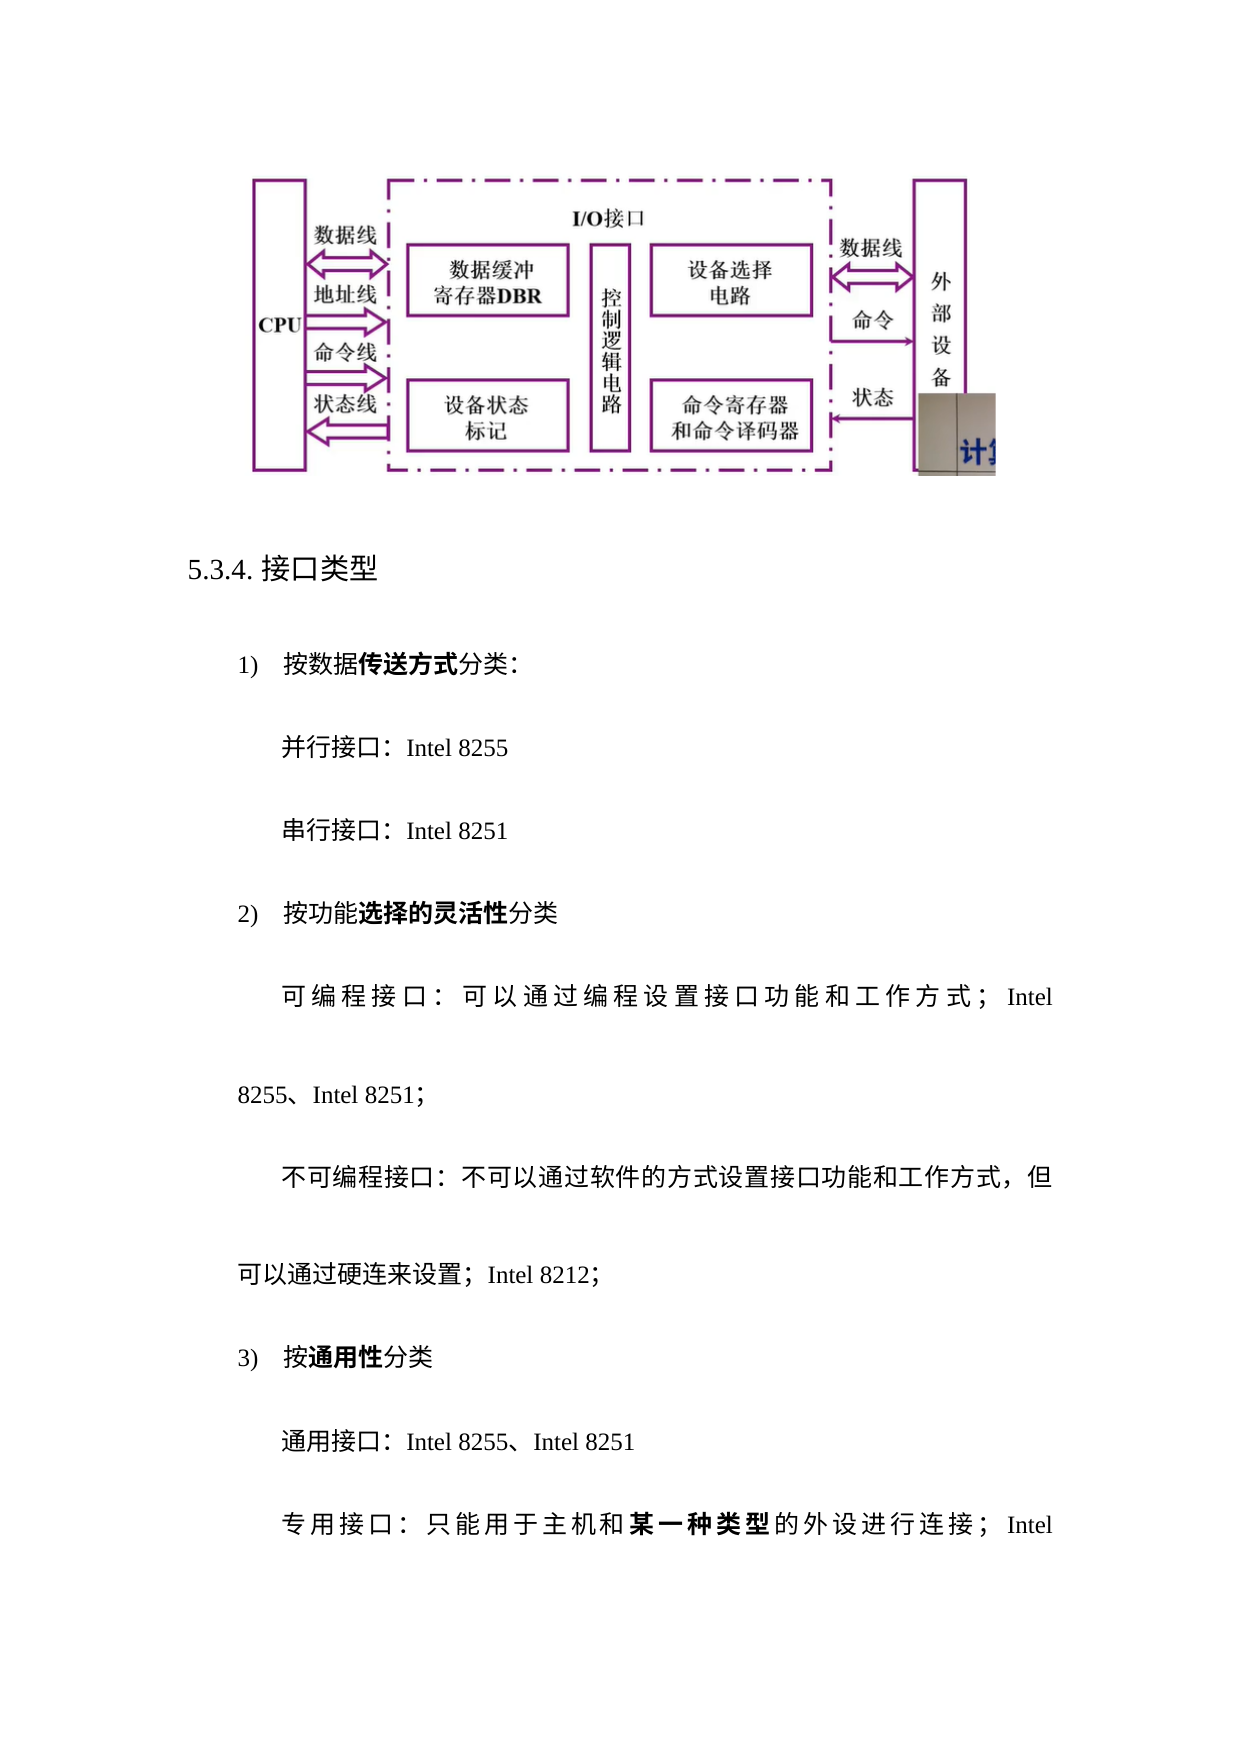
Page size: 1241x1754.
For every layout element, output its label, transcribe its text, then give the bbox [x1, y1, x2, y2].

list 按通用性分类 [237, 1323, 1053, 1388]
list 按数据传送方式分类： [237, 630, 1053, 695]
text 并行接口：Intel 8255 [187, 713, 1053, 778]
list 按功能选择的灵活性分类 [237, 879, 1053, 944]
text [237, 1490, 1053, 1555]
text 可编程接口：可以通过编程设置接口功能和工作方式；Intel 8255、Intel 8251； [237, 962, 1053, 1125]
subtitle 接口类型 [187, 534, 1053, 599]
text 不可编程接口：不可以通过软件的方式设置接口功能和工作方式，但可以通过硬连来设置；Intel 8212； [237, 1143, 1053, 1305]
picture [244, 162, 996, 476]
text 串行接口：Intel 8251 [187, 796, 1053, 861]
text 通用接口：Intel 8255、Intel 8251 [187, 1407, 1053, 1472]
